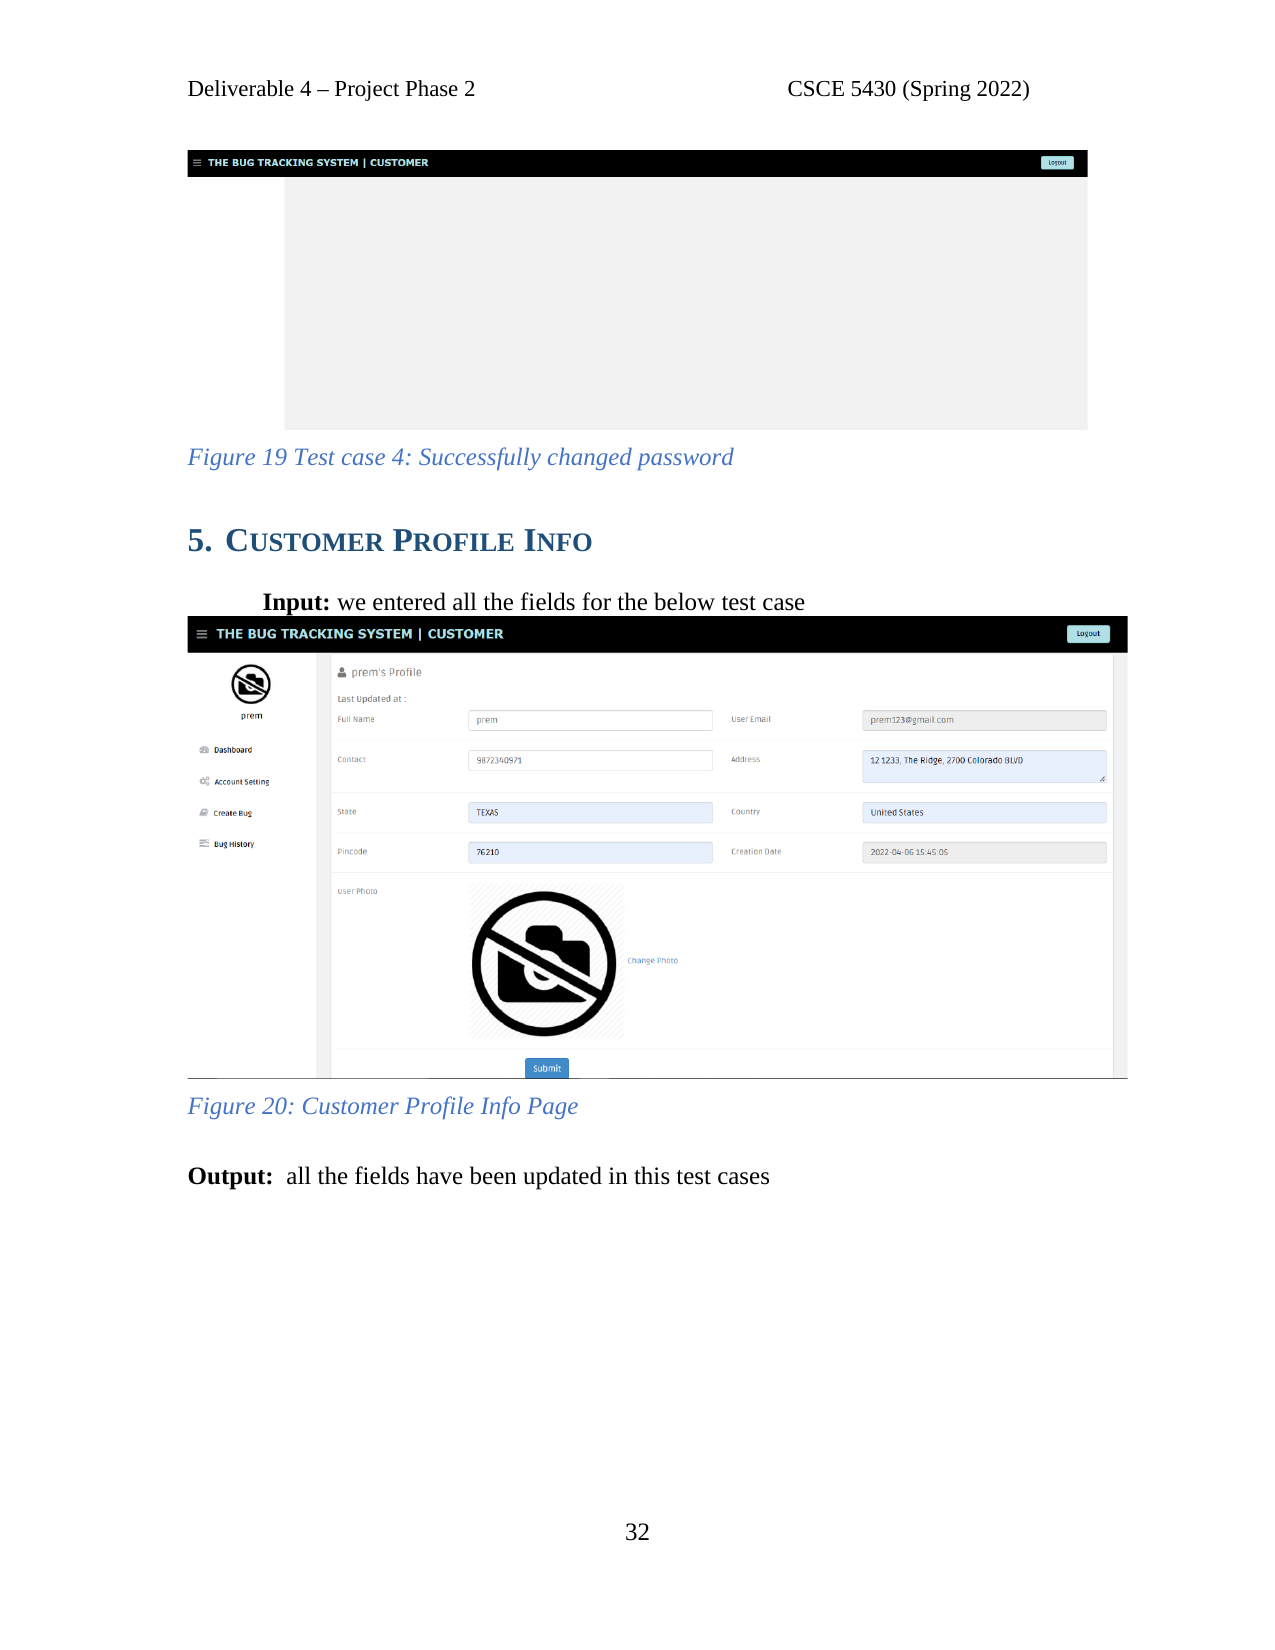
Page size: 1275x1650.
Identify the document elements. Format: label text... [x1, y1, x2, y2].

text Figure 20: Customer Profile Info Page [187, 1091, 1087, 1119]
text Input: we entered all the fields for the below test case [187, 587, 1087, 616]
text Figure 19 Test case 4: Successfully changed password [187, 442, 1087, 471]
picture [187, 150, 1088, 430]
text Output: all the fields have been updated in this test cases [187, 1161, 1087, 1189]
subtitle Customer Profile Info [187, 520, 1087, 558]
picture [187, 616, 1128, 1079]
